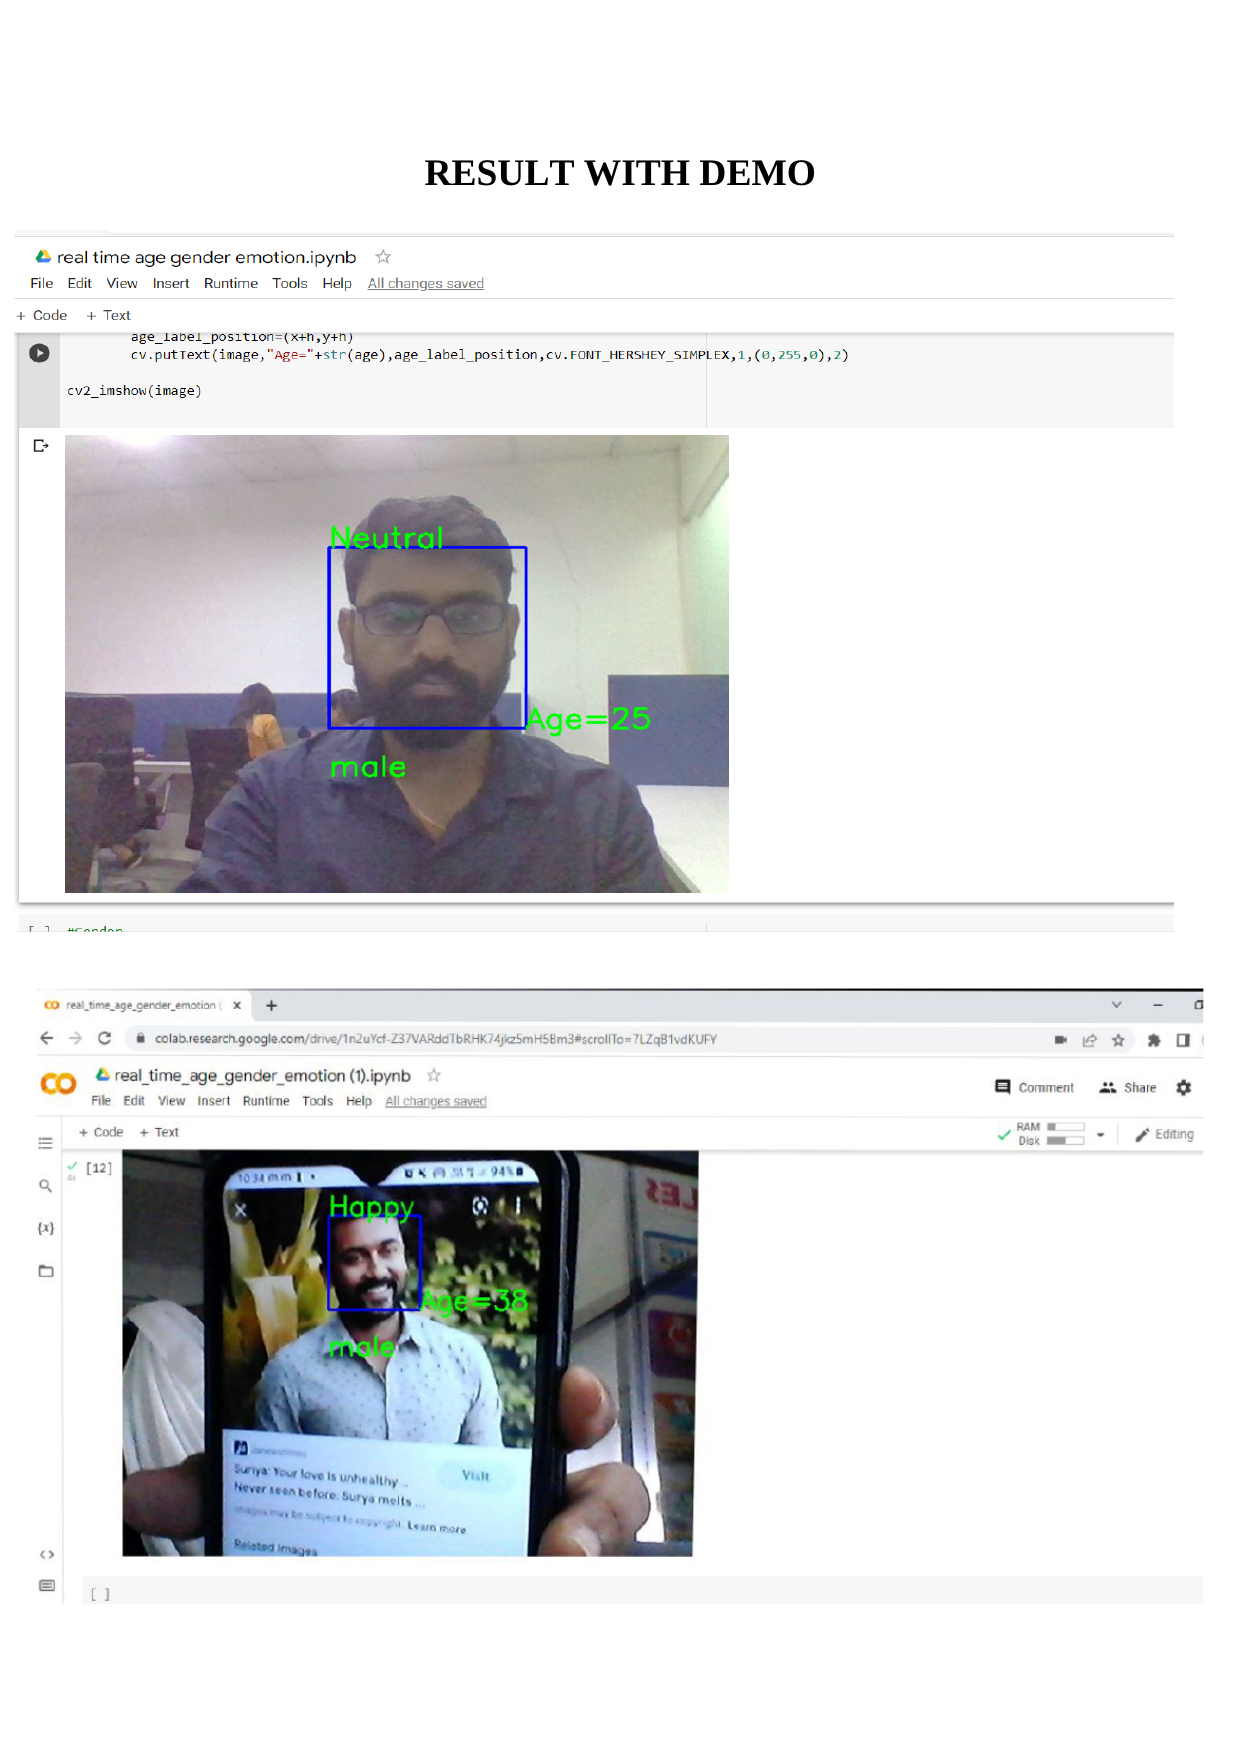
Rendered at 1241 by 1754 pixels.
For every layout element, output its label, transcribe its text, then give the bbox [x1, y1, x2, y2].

picture [36, 980, 1204, 1604]
text RESULT WITH DEMO [150, 150, 1090, 193]
picture [14, 230, 1174, 936]
